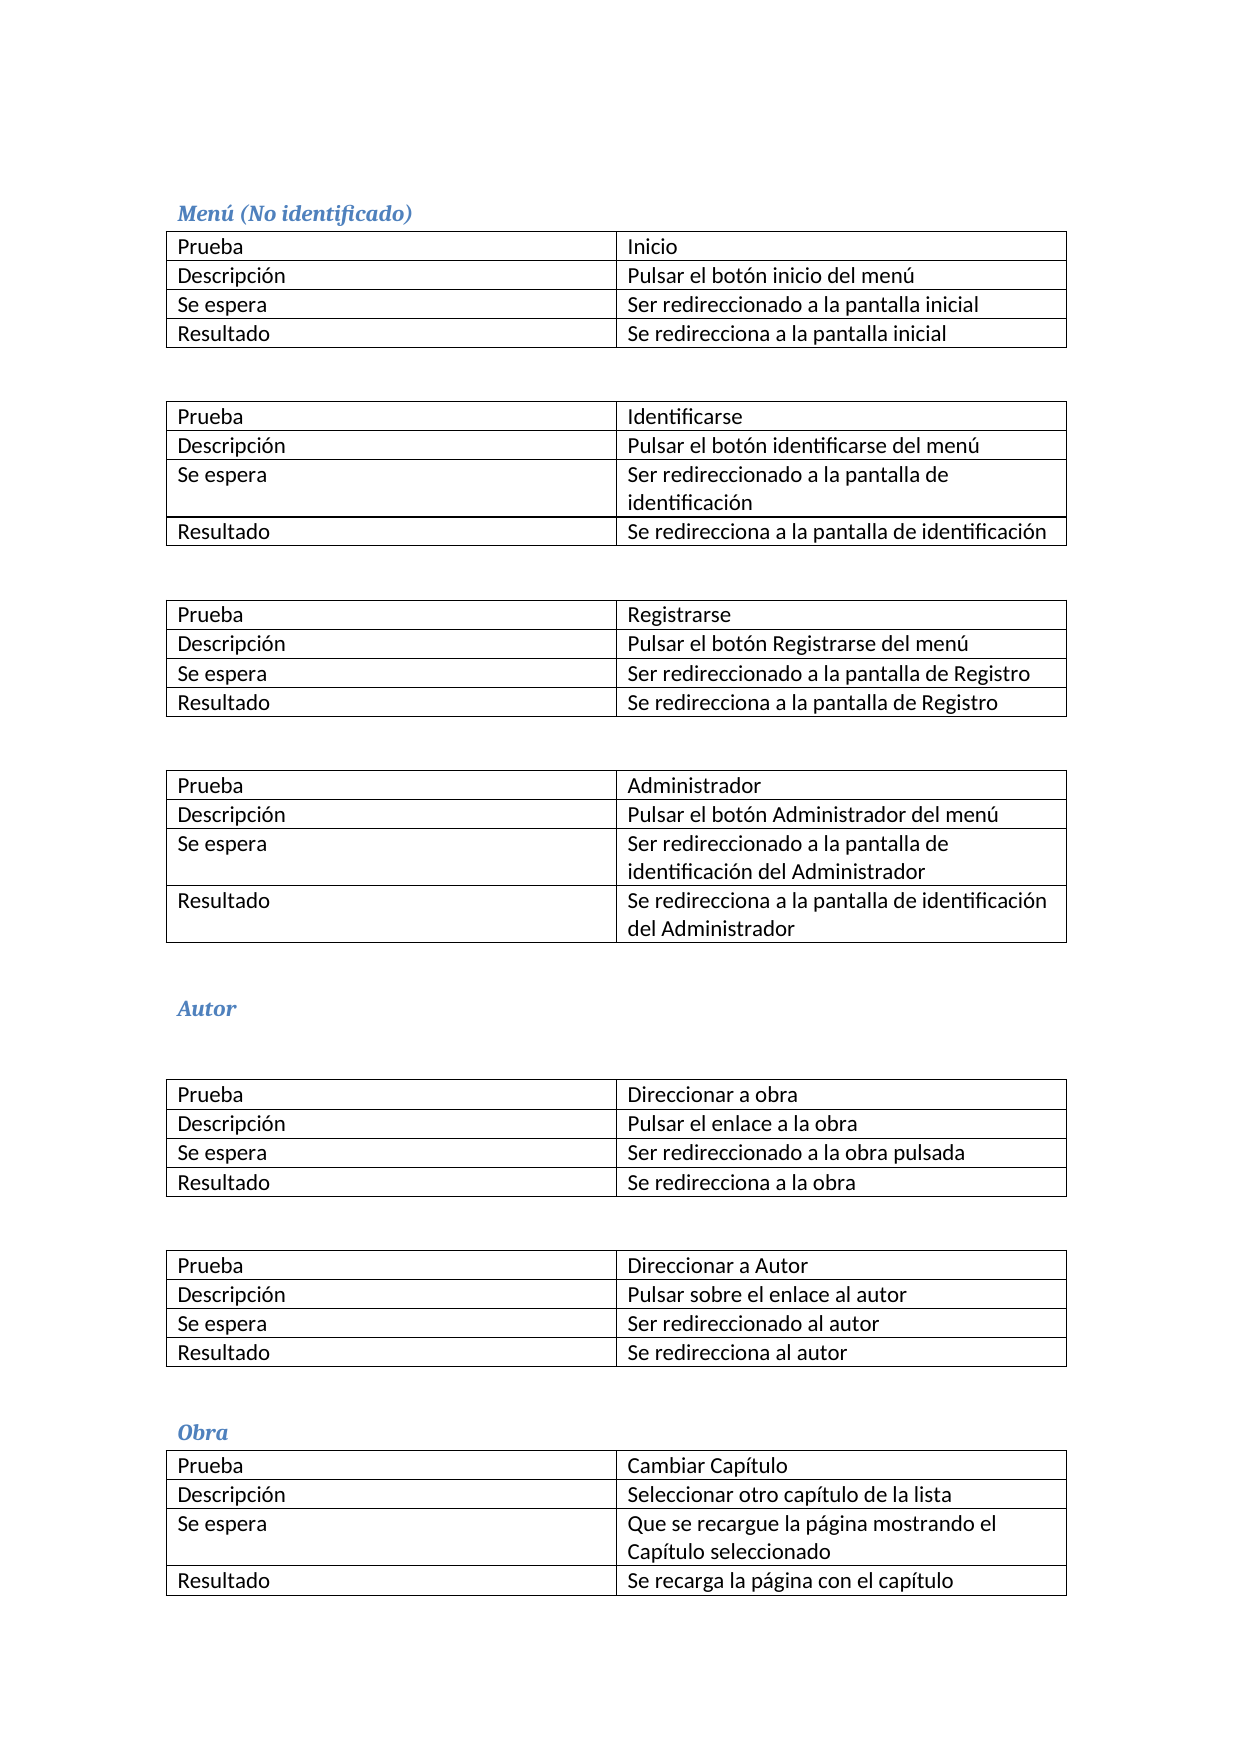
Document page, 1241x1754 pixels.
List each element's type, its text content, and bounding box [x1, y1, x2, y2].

table_cell Ser redireccionado a la pantalla de identificación [617, 460, 1066, 516]
table_header Cambiar Capítulo [617, 1451, 1066, 1479]
table_cell Ser redireccionado al autor [617, 1309, 1066, 1337]
table_cell Descripción [167, 1480, 616, 1508]
table_header Prueba [167, 1251, 616, 1279]
table_cell Se espera [167, 1509, 616, 1565]
table_header Identificarse [617, 402, 1066, 430]
table_cell Resultado [167, 319, 616, 347]
table_cell Pulsar el botón identificarse del menú [617, 431, 1066, 459]
table_cell Se espera [167, 460, 616, 516]
subtitle Autor [177, 996, 1063, 1022]
table_cell Se redirecciona a la pantalla inicial [617, 319, 1066, 347]
table_cell Se espera [167, 659, 616, 687]
table_header Administrador [617, 771, 1066, 799]
table_cell Se redirecciona a la obra [617, 1168, 1066, 1196]
table_cell Pulsar el enlace a la obra [617, 1110, 1066, 1137]
subtitle Obra [177, 1420, 1063, 1446]
table_cell Descripción [167, 431, 616, 459]
table_cell Se redirecciona a la pantalla de identificación [617, 518, 1066, 545]
subtitle Menú (No identificado) [177, 201, 1063, 227]
table_header Direccionar a obra [617, 1080, 1066, 1108]
table_cell Que se recargue la página mostrando el Capítulo seleccionado [617, 1509, 1066, 1565]
table_cell Descripción [167, 630, 616, 658]
table_cell Descripción [167, 261, 616, 289]
table_header Registrarse [617, 601, 1066, 628]
table_header Prueba [167, 402, 616, 430]
table_cell Resultado [167, 518, 616, 545]
table_header Prueba [167, 1451, 616, 1479]
table_cell Descripción [167, 1110, 616, 1137]
table_cell Se espera [167, 829, 616, 885]
table_cell Resultado [167, 1338, 616, 1366]
table_cell Se espera [167, 1139, 616, 1167]
table_cell Resultado [167, 886, 616, 942]
table_cell Se redirecciona al autor [617, 1338, 1066, 1366]
table_cell Seleccionar otro capítulo de la lista [617, 1480, 1066, 1508]
table_cell Ser redireccionado a la pantalla inicial [617, 290, 1066, 318]
table_cell Ser redireccionado a la pantalla de identificación del Administrador [617, 829, 1066, 885]
table_header Prueba [167, 601, 616, 628]
table_cell Pulsar el botón inicio del menú [617, 261, 1066, 289]
table_cell Se espera [167, 1309, 616, 1337]
table_cell Se redirecciona a la pantalla de Registro [617, 688, 1066, 716]
table_cell Se espera [167, 290, 616, 318]
table_header Prueba [167, 232, 616, 260]
table_cell Descripción [167, 800, 616, 828]
table_cell Ser redireccionado a la obra pulsada [617, 1139, 1066, 1167]
table_header Direccionar a Autor [617, 1251, 1066, 1279]
table_header Prueba [167, 1080, 616, 1108]
table_header Prueba [167, 771, 616, 799]
table_cell Resultado [167, 688, 616, 716]
table_cell Ser redireccionado a la pantalla de Registro [617, 659, 1066, 687]
table_cell Resultado [167, 1168, 616, 1196]
table_header Inicio [617, 232, 1066, 260]
table_cell Se redirecciona a la pantalla de identificación del Administrador [617, 886, 1066, 942]
table_cell Pulsar sobre el enlace al autor [617, 1280, 1066, 1308]
table_cell Pulsar el botón Administrador del menú [617, 800, 1066, 828]
table_cell Descripción [167, 1280, 616, 1308]
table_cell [617, 1566, 1066, 1594]
table_cell Resultado [167, 1566, 616, 1594]
table_cell Pulsar el botón Registrarse del menú [617, 630, 1066, 658]
